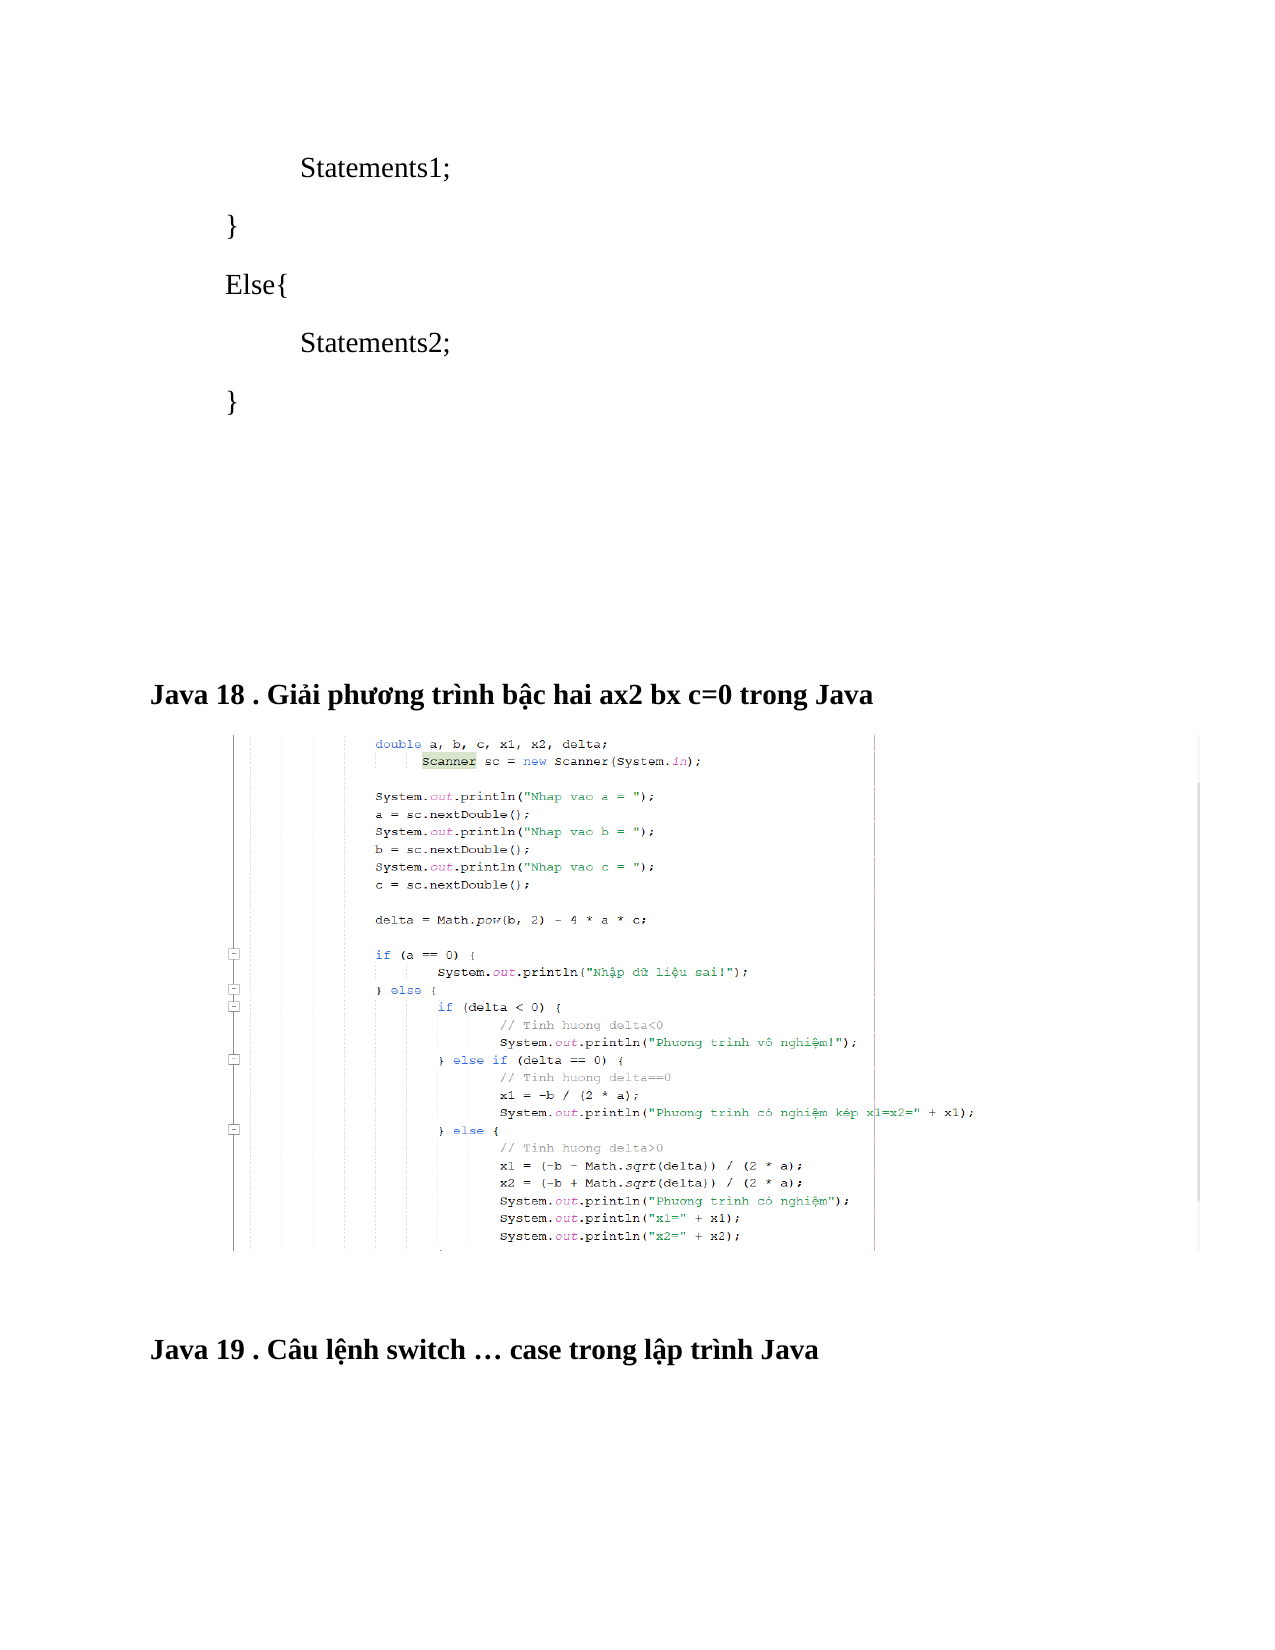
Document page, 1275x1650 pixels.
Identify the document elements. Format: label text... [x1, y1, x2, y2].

text Java 19 . Câu lệnh switch … case trong lập trình Java [150, 1332, 1125, 1366]
text Else{ [150, 267, 1125, 301]
text } [150, 384, 1125, 418]
text Statements1; [150, 150, 1125, 183]
picture [225, 735, 1200, 1251]
text Statements2; [150, 326, 1125, 359]
text Java 18 . Giải phương trình bậc hai ax2 bx c=0 trong Java [150, 677, 1125, 710]
text } [150, 208, 1125, 242]
